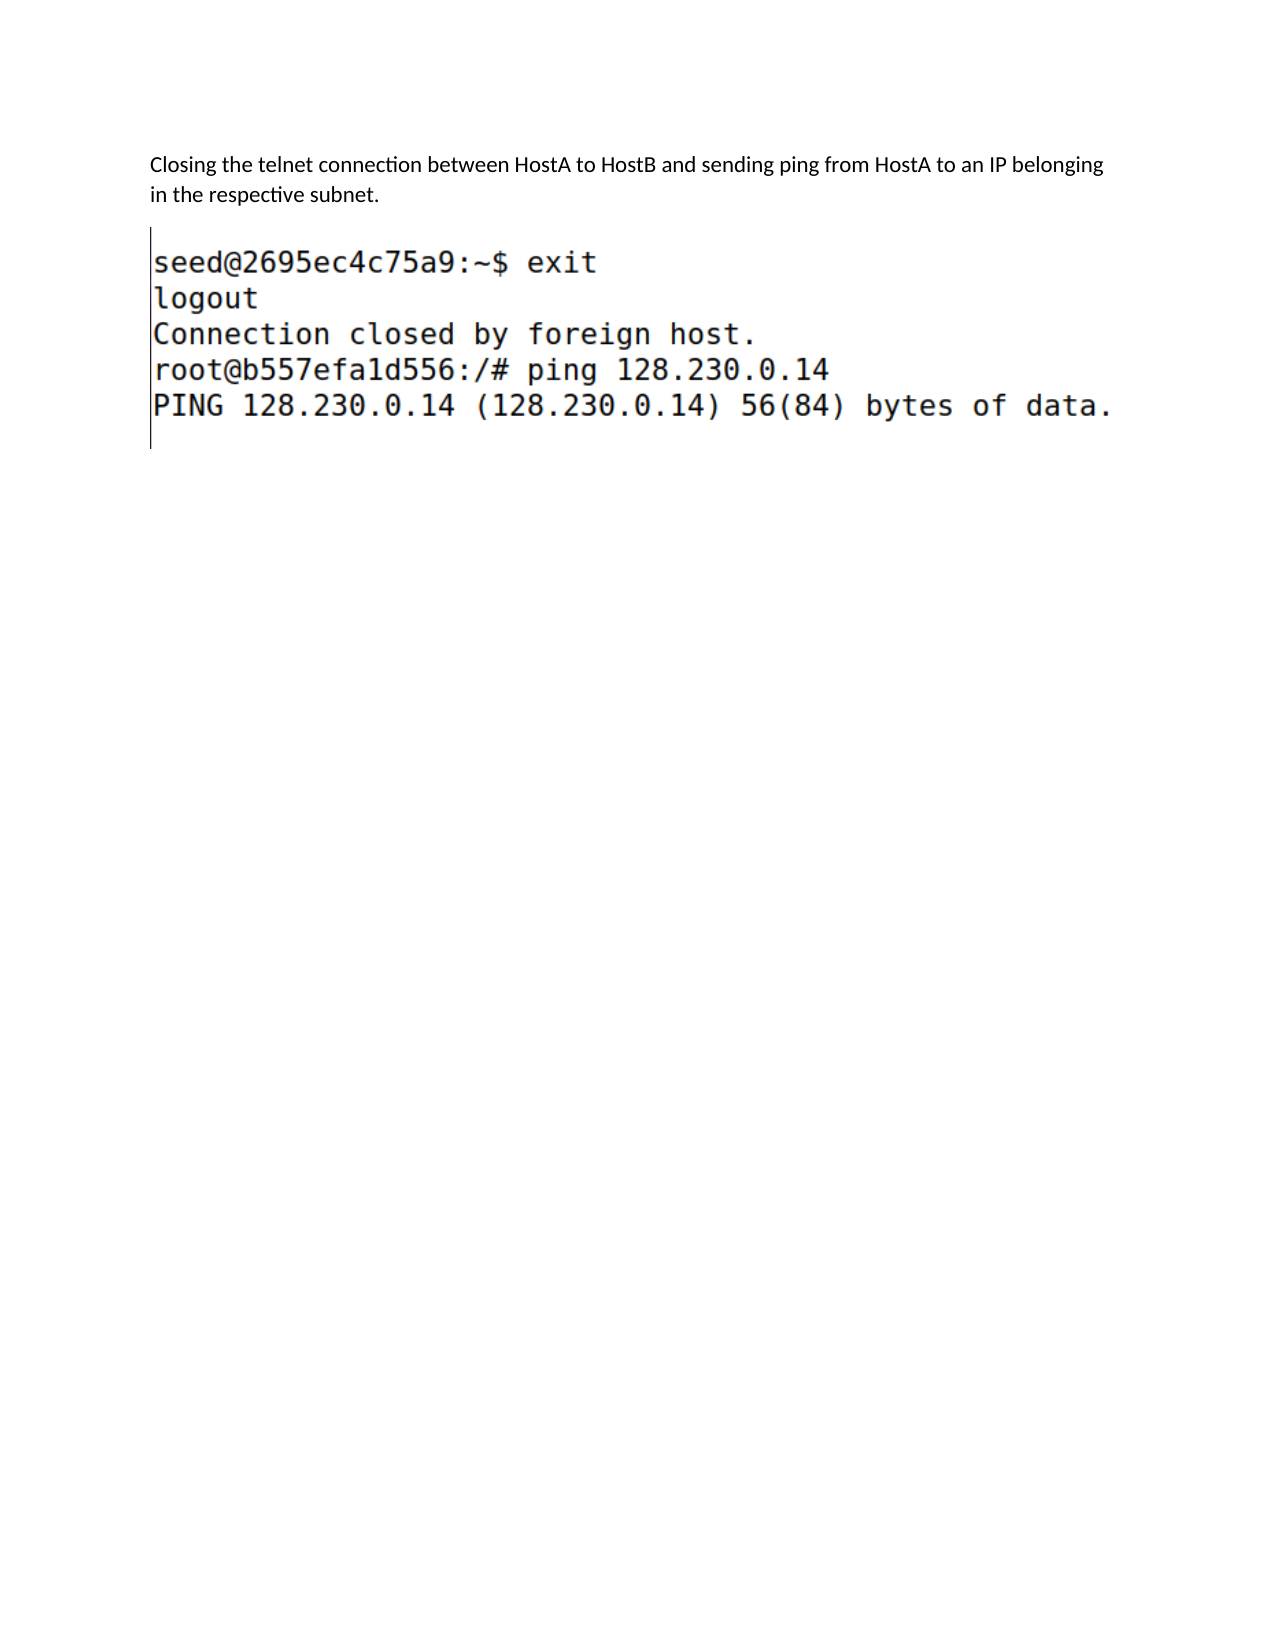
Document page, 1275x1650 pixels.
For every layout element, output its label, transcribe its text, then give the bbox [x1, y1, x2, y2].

picture [150, 227, 1125, 449]
text Closing the telnet connection between HostA to HostB and sending ping from HostA to an IP belonging in the respective subnet. [150, 150, 1125, 208]
